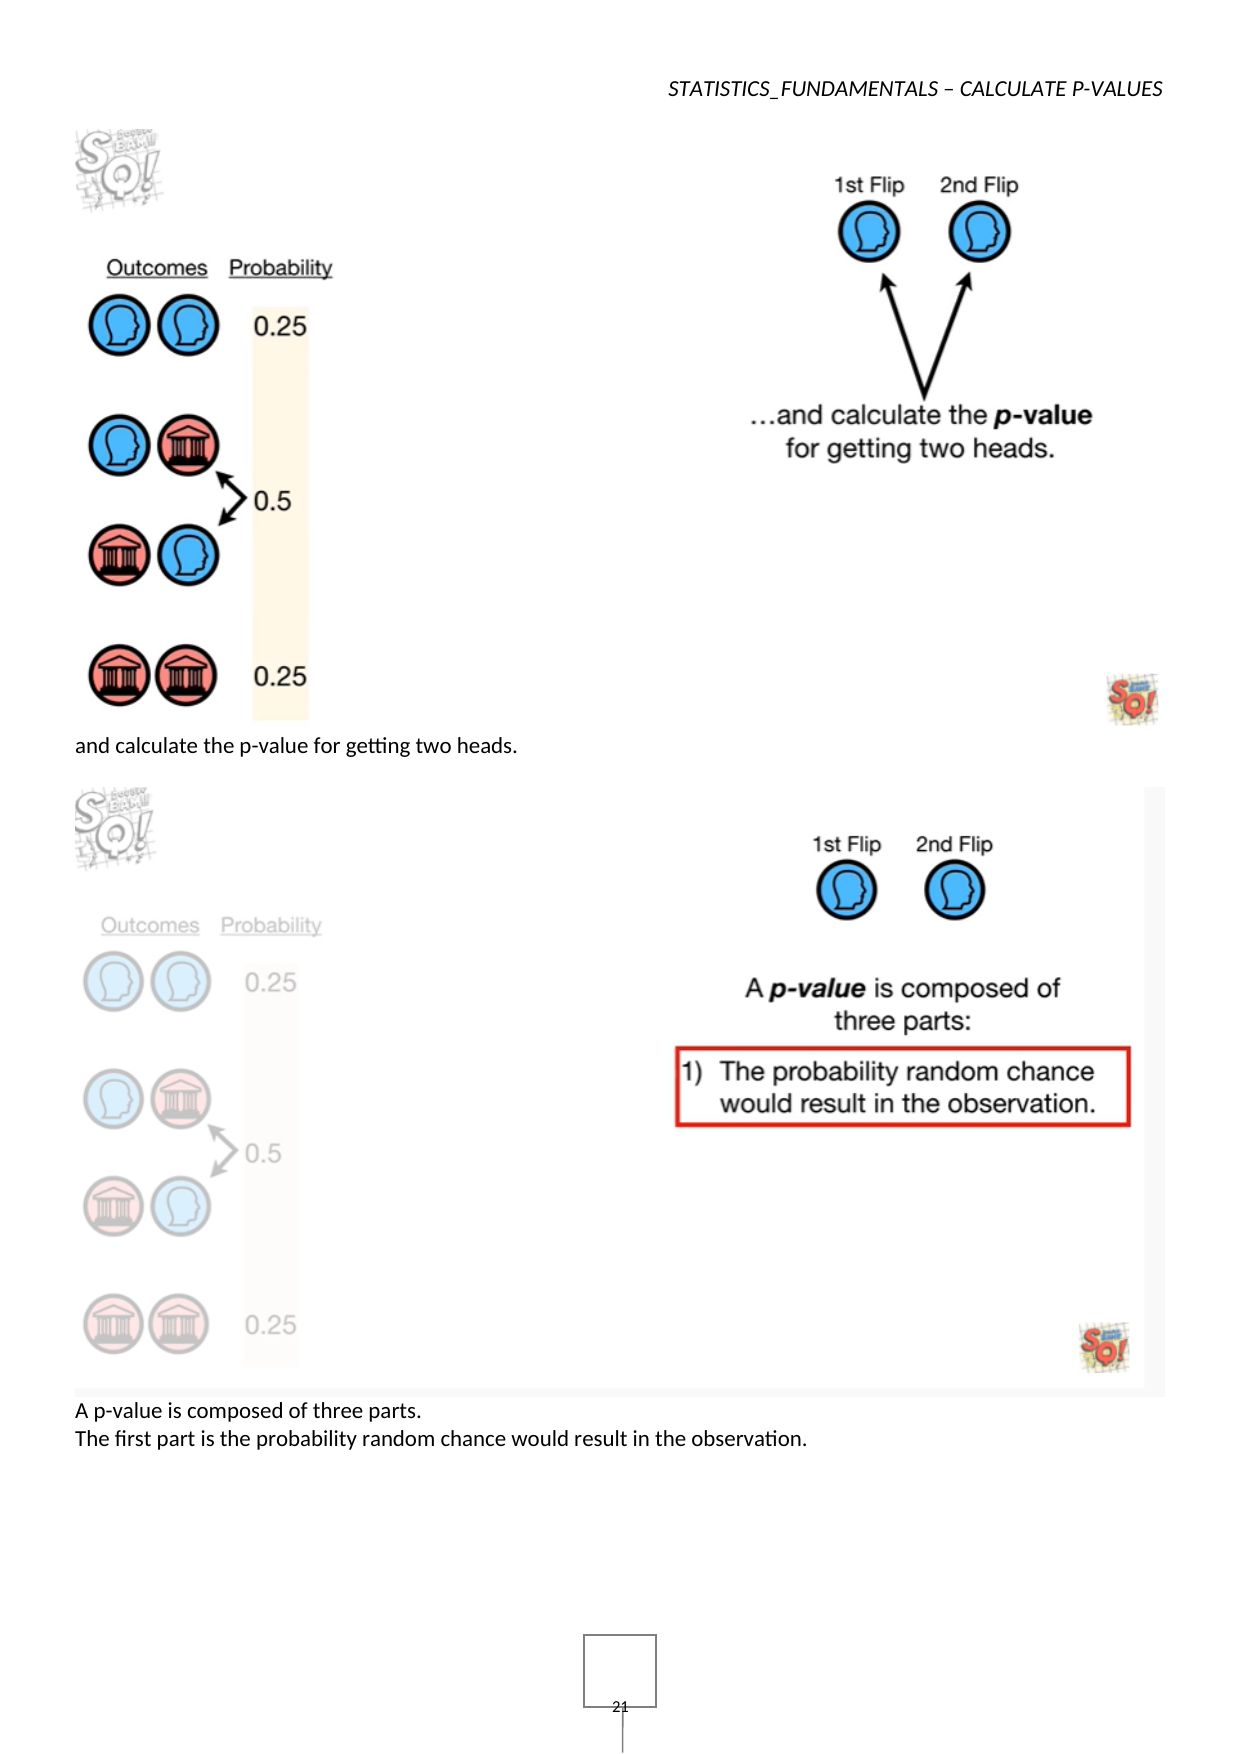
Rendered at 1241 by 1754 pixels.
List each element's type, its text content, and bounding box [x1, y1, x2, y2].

picture [75, 129, 1166, 732]
picture [75, 787, 1166, 1397]
text A p-value is composed of three parts. [75, 1397, 1165, 1424]
text The first part is the probability random chance would result in the observation. [75, 1424, 1165, 1452]
text and calculate the p-value for getting two heads. [75, 732, 1165, 759]
